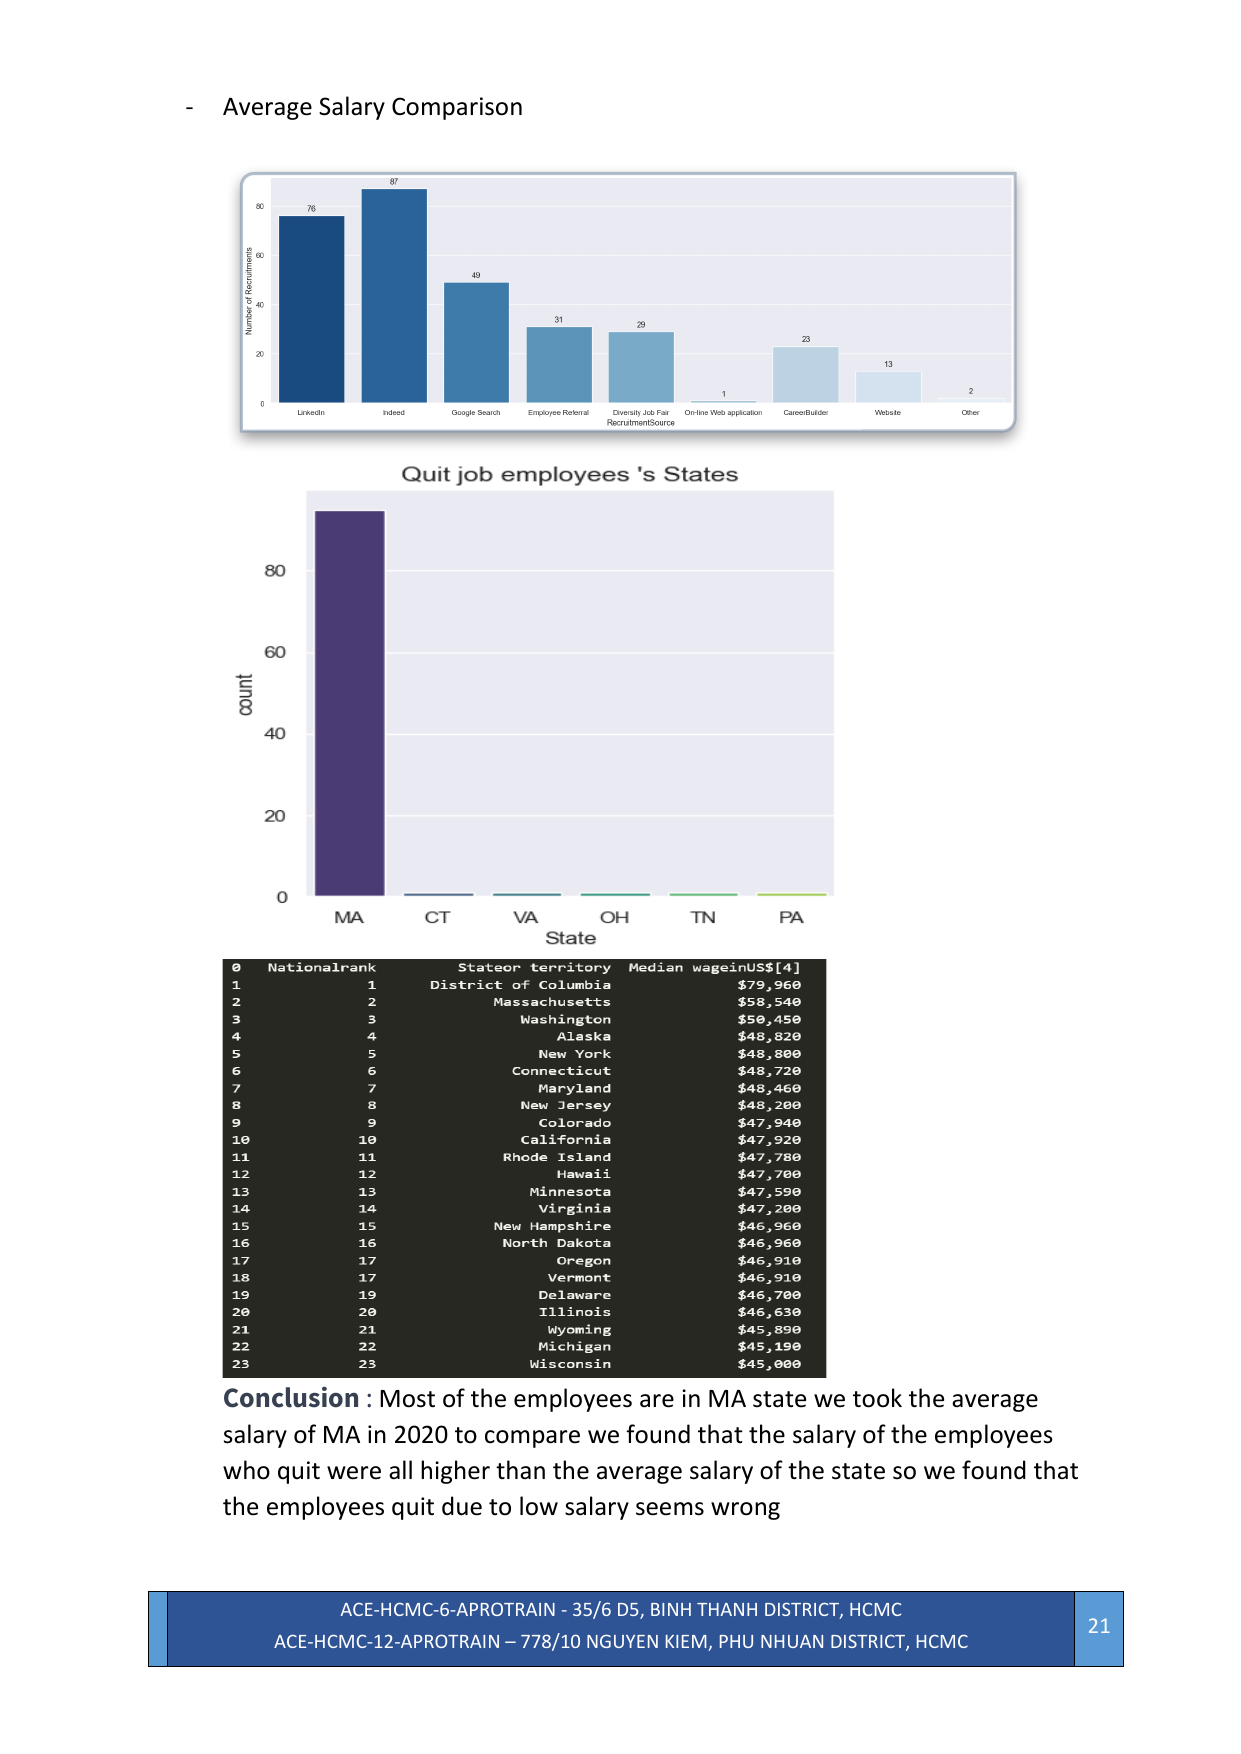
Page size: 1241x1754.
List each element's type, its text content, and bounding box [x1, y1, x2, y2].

list Conclusion : Most of the employees are in MA state we took the average salary of MA in 2020 to compare we found that the salary of the employees who quit were all higher than the average salary of the state so we found that the employees quit due to low salary seems wrong [223, 1379, 1092, 1522]
list Average Salary Comparison [185, 89, 1092, 123]
picture [243, 176, 1013, 429]
picture [222, 457, 849, 958]
picture [222, 959, 827, 1378]
